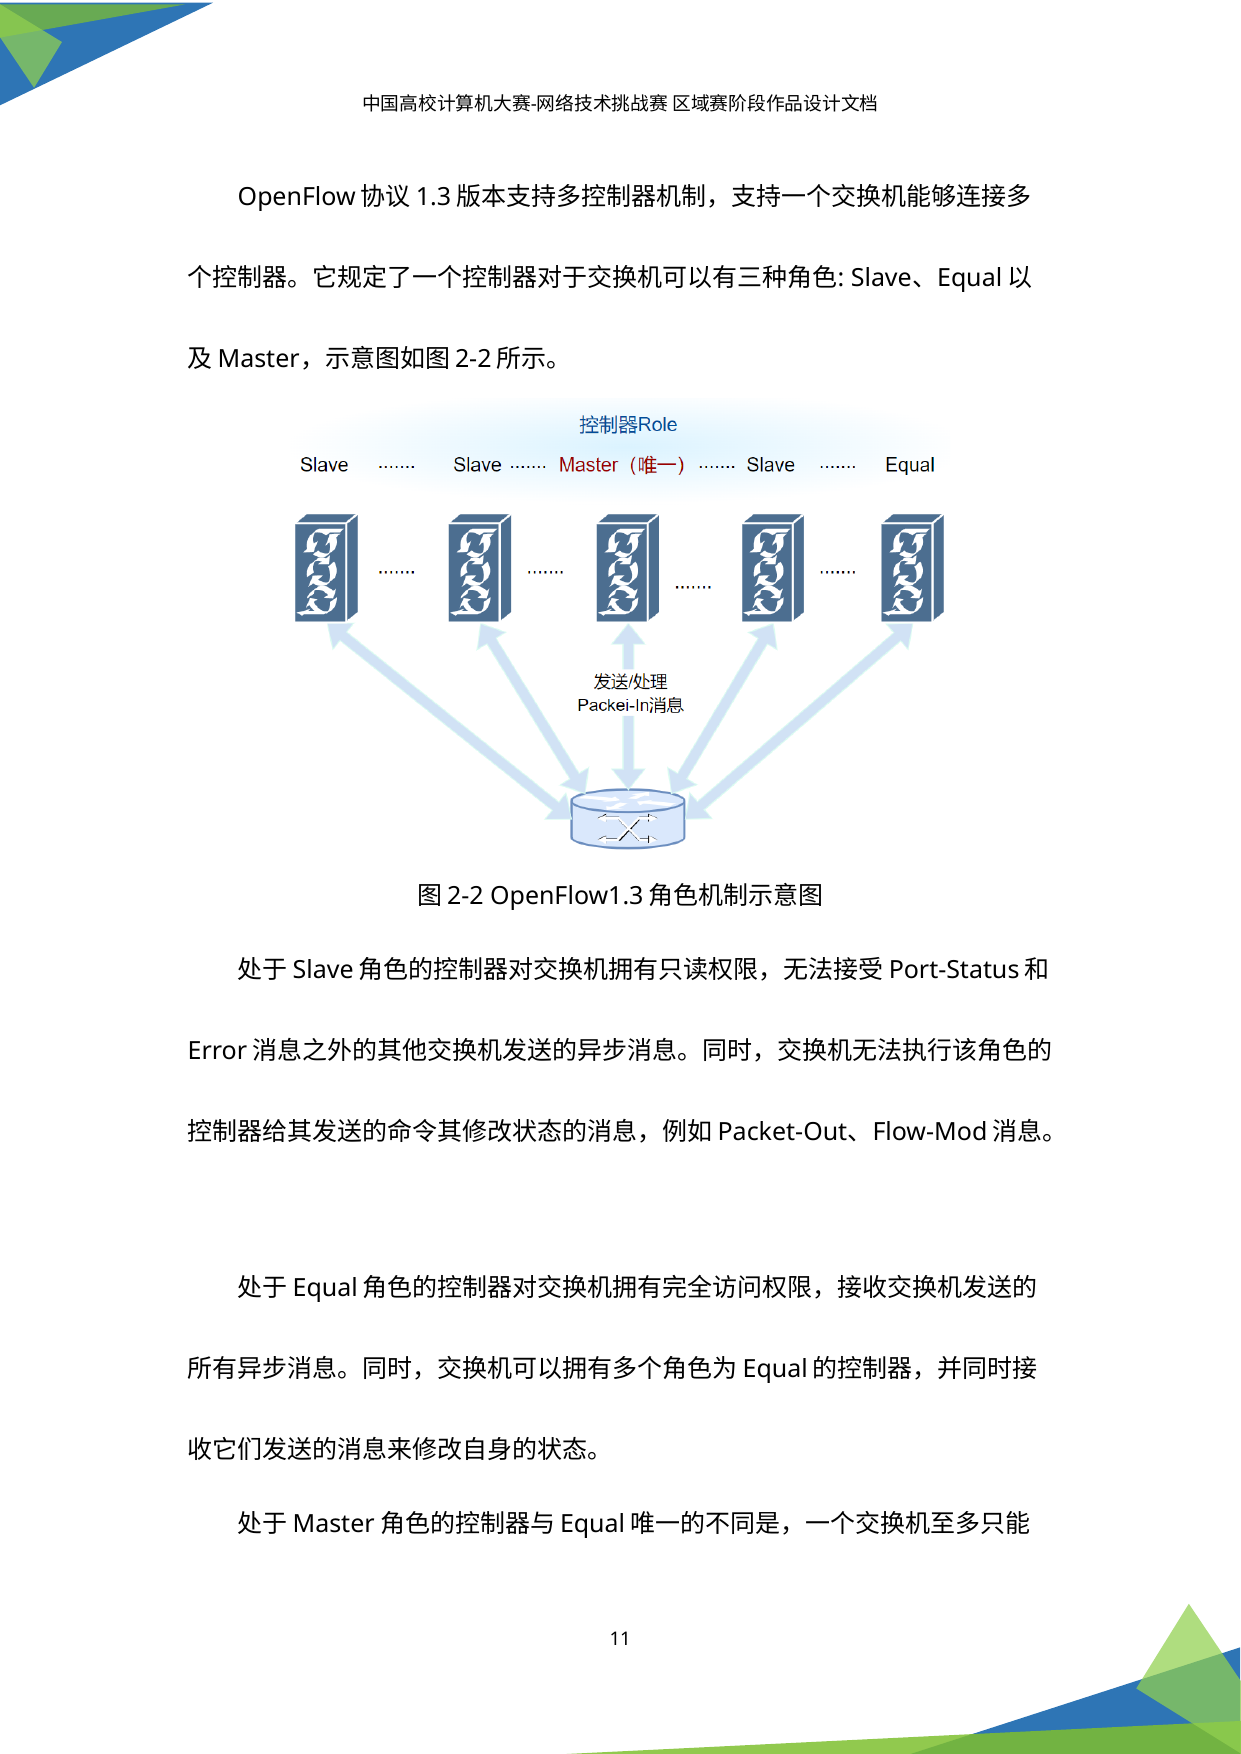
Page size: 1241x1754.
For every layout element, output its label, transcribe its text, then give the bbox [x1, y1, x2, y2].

text OpenFlow协议1.3版本支持多控制器机制，支持一个交换机能够连接多个控制器。它规定了一个控制器对于交换机可以有三种角色: Slave、Equal以及Master，示意图如图2-2所示。 [187, 162, 1053, 389]
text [187, 1489, 1053, 1554]
text 图2-2 OpenFlow1.3角色机制示意图 [187, 861, 1053, 926]
text 处于Slave角色的控制器对交换机拥有只读权限，无法接受Port-Status和Error消息之外的其他交换机发送的异步消息。同时，交换机无法执行该角色的控制器给其发送的命令其修改状态的消息，例如Packet-Out、Flow-Mod消息。 [187, 935, 1053, 1244]
text 处于Equal角色的控制器对交换机拥有完全访问权限，接收交换机发送的所有异步消息。同时，交换机可以拥有多个角色为Equal的控制器，并同时接收它们发送的消息来修改自身的状态。 [187, 1253, 1053, 1480]
